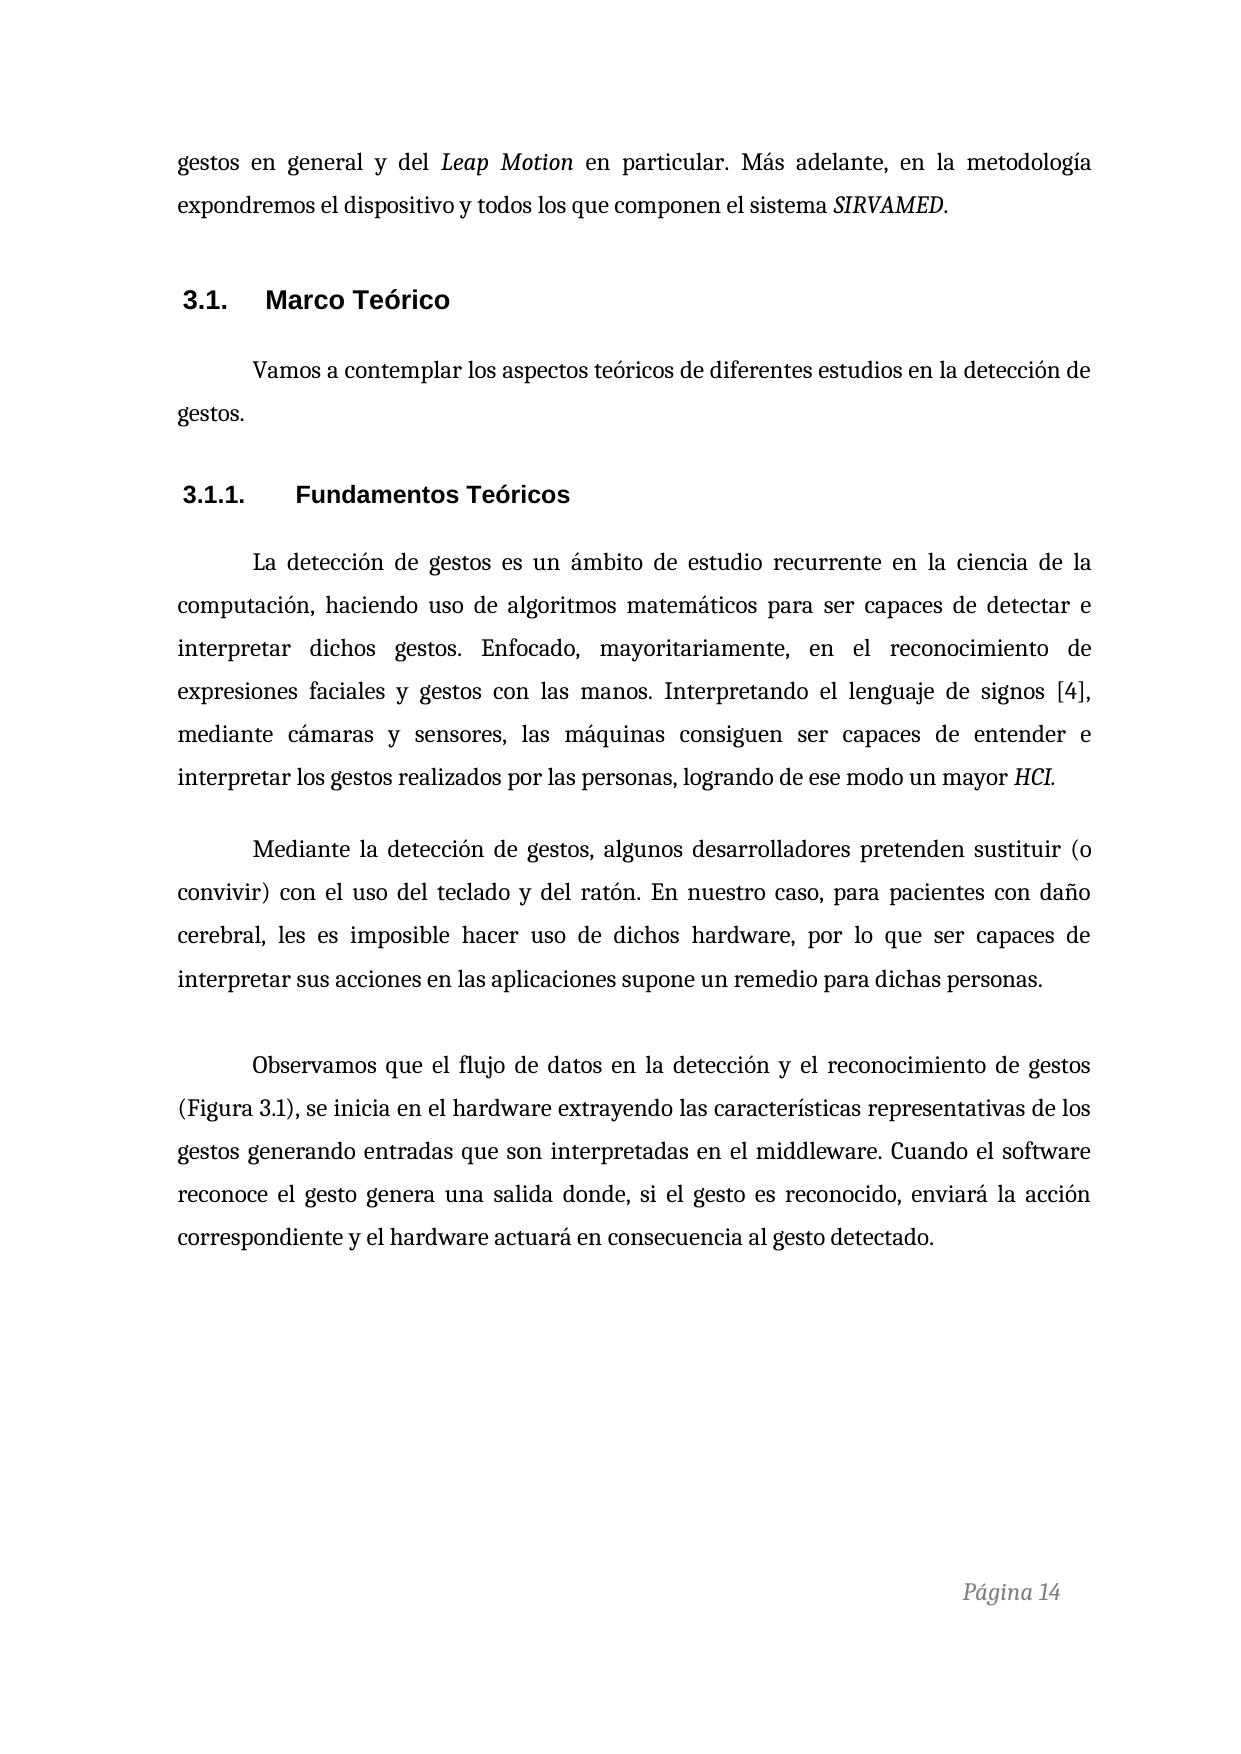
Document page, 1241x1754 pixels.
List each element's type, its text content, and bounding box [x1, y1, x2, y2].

text Vamos a contemplar los aspectos teóricos de diferentes estudios en la detección de gestos. [177, 356, 1092, 428]
text Observamos que el flujo de datos en la detección y el reconocimiento de gestos (Figura 3.1), se inicia en el hardware extrayendo las características representativas de los gestos generando entradas que son interpretadas en el middleware. Cuando el software reconoce el gesto genera una salida donde, si el gesto es reconocido, enviará la acción correspondiente y el hardware actuará en consecuencia al gesto detectado. [177, 1051, 1092, 1252]
subtitle Fundamentos Teóricos [183, 479, 1092, 508]
text La detección de gestos es un ámbito de estudio recurrente en la ciencia de la computación, haciendo uso de algoritmos matemáticos para ser capaces de detectar e interpretar dichos gestos. Enfocado, mayoritariamente, en el reconocimiento de expresiones faciales y gestos con las manos. Interpretando el lenguaje de signos [4], mediante cámaras y sensores, las máquinas consiguen ser capaces de entender e interpretar los gestos realizados por las personas, logrando de ese modo un mayor HCI. [177, 548, 1092, 792]
text Mediante la detección de gestos, algunos desarrolladores pretenden sustituir (o convivir) con el uso del teclado y del ratón. En nuestro caso, para pacientes con daño cerebral, les es imposible hacer uso de dichos hardware, por lo que ser capaces de interpretar sus acciones en las aplicaciones supone un remedio para dichas personas. [177, 835, 1092, 993]
subtitle Marco Teórico [183, 284, 1092, 315]
